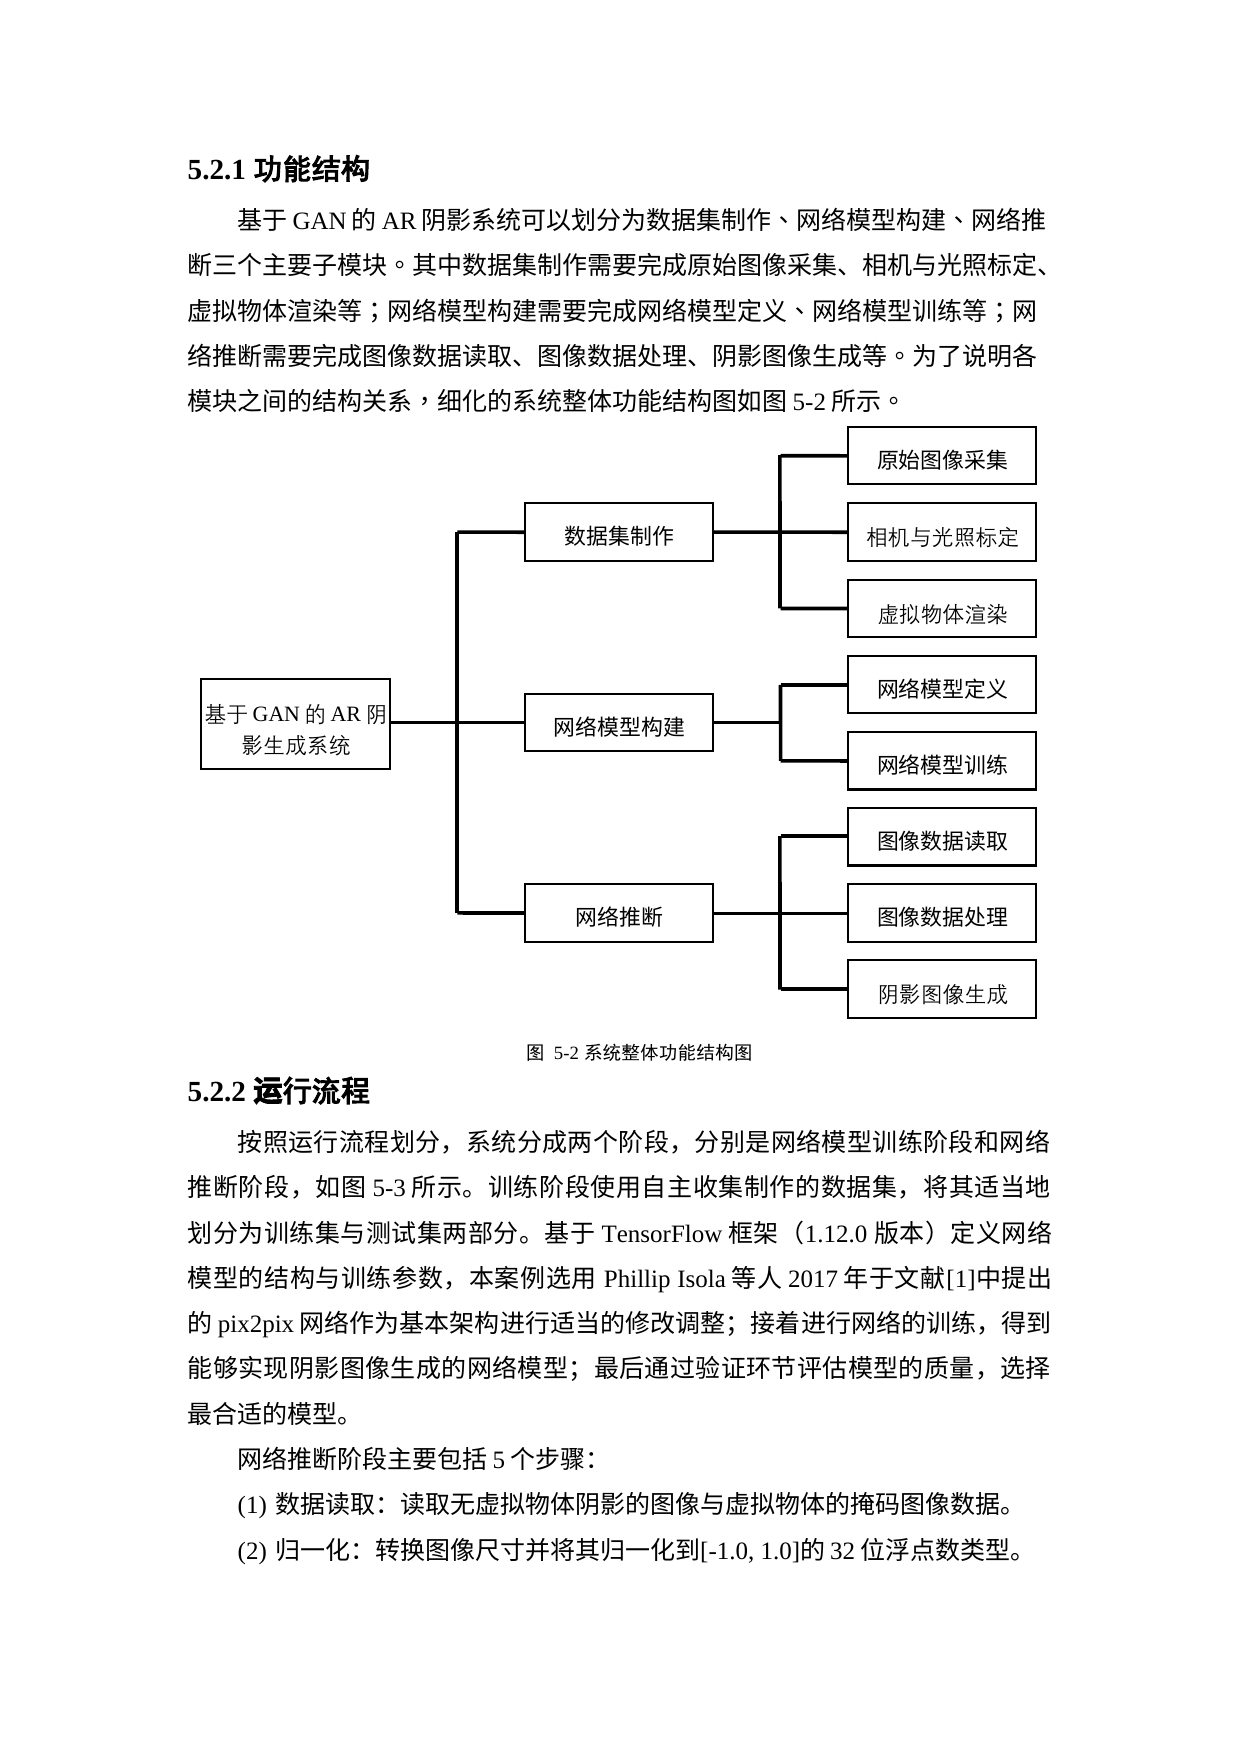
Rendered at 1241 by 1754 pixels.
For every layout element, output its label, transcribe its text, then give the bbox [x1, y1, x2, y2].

text 5.2.1 功能结构 [187, 150, 1053, 185]
text 网络推断阶段主要包括5个步骤： [187, 1439, 1053, 1476]
text 5.2.2 运行流程 [187, 1072, 1053, 1107]
text 图 5-2 系统整体功能结构图 [187, 1034, 1053, 1066]
list 归一化：转换图像尺寸并将其归一化到[-1.0, 1.0]的32位浮点数类型。 [237, 1530, 1053, 1566]
list 数据读取：读取无虚拟物体阴影的图像与虚拟物体的掩码图像数据。 [237, 1485, 1053, 1521]
text 按照运行流程划分，系统分成两个阶段，分别是网络模型训练阶段和网络推断阶段，如图5-3所示。训练阶段使用自主收集制作的数据集，将其适当地划分为训练集与测试集两部分。基于TensorFlow框架（1.12.0 版本）定义网络模型的结构与训练参数，本案例选用Phillip Isola等人2017年于文献[1]中提出的pix2pix网络作为基本架构进行适当的修改调整；接着进行网络的训练，得到能够实现阴影图像生成的网络模型；最后通过验证环节评估模型的质量，选择最合适的模型。 [187, 1122, 1053, 1431]
text 基于GAN的AR阴影系统可以划分为数据集制作、网络模型构建、网络推断三个主要子模块。其中数据集制作需要完成原始图像采集、相机与光照标定、虚拟物体渲染等；网络模型构建需要完成网络模型定义、网络模型训练等；网络推断需要完成图像数据读取、图像数据处理、阴影图像生成等。为了说明各模块之间的结构关系，细化的系统整体功能结构图如图5-2所示。 [187, 201, 1053, 418]
